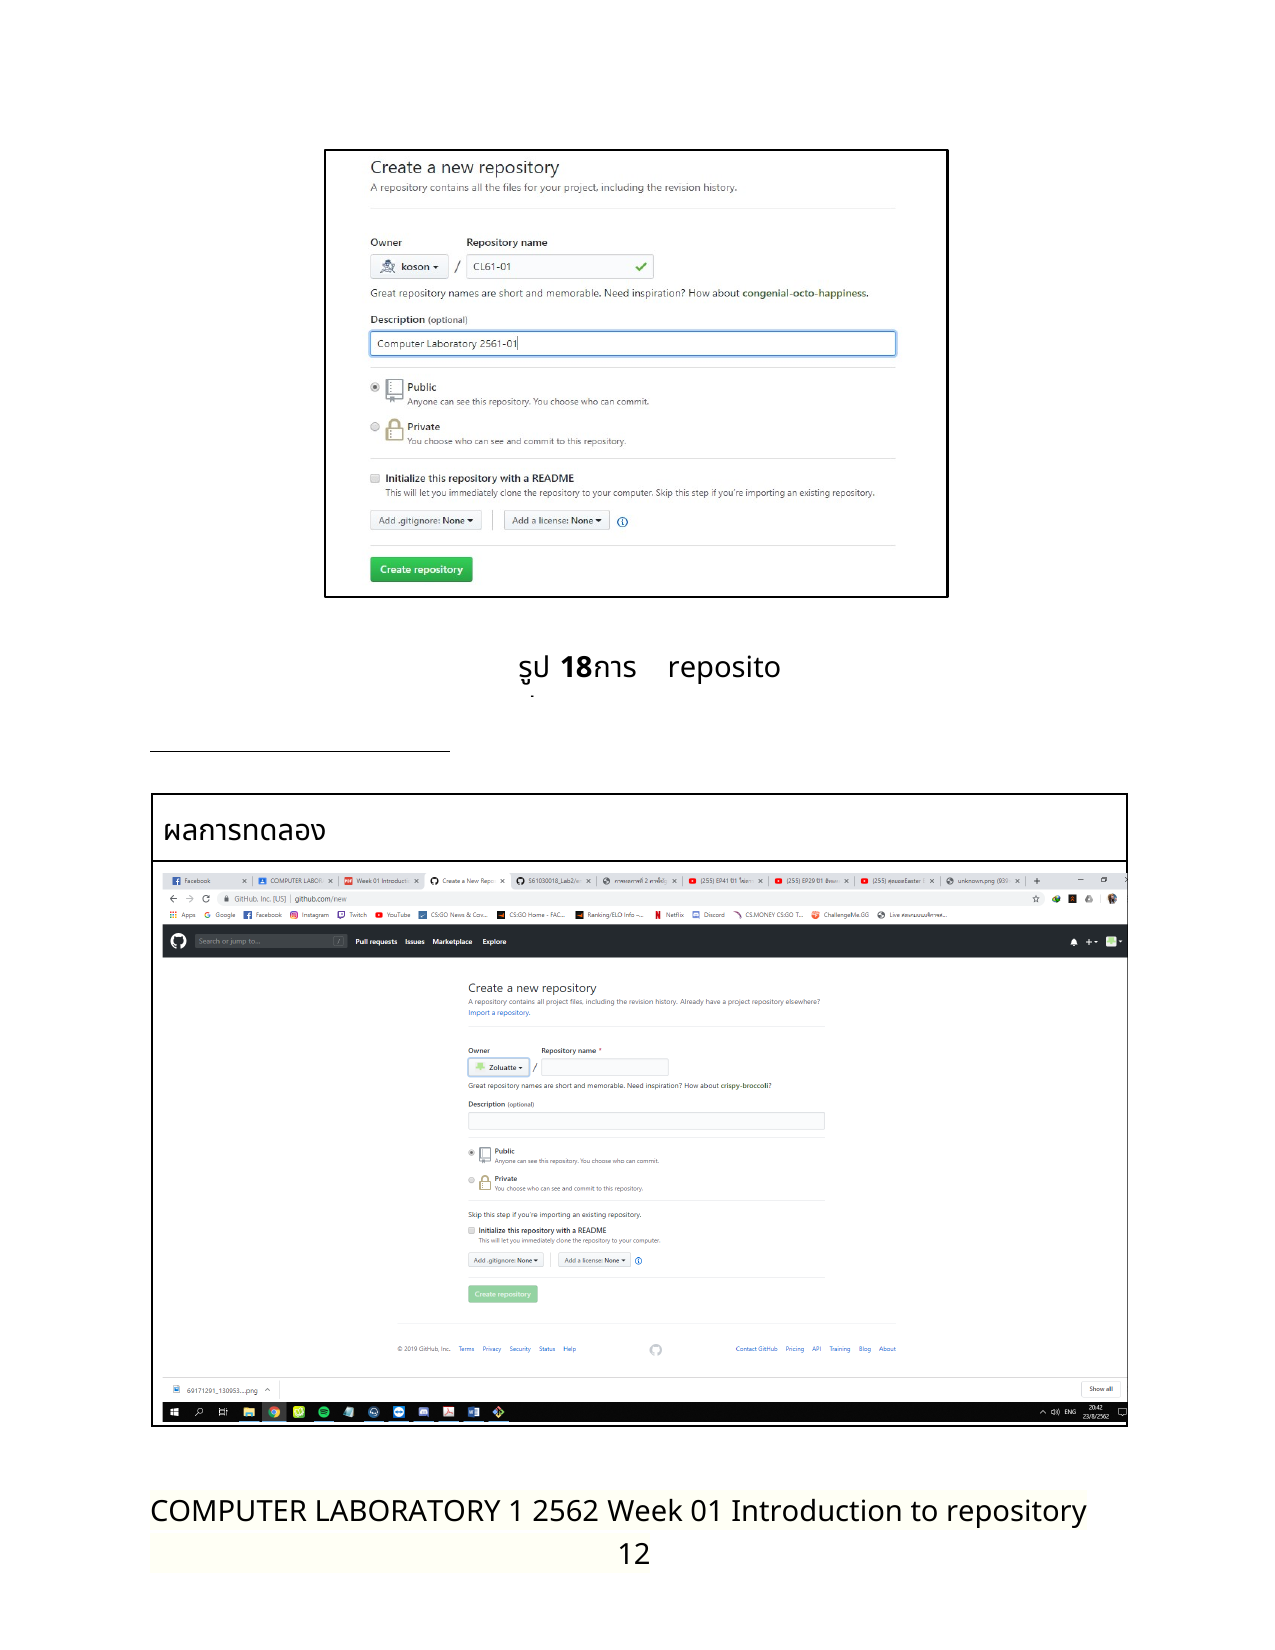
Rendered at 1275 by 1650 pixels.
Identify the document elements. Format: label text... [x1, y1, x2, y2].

table_cell [153, 862, 1126, 1424]
table_header ผลการทดลอง [153, 795, 1126, 859]
picture [326, 151, 946, 596]
picture [162, 873, 1128, 1422]
